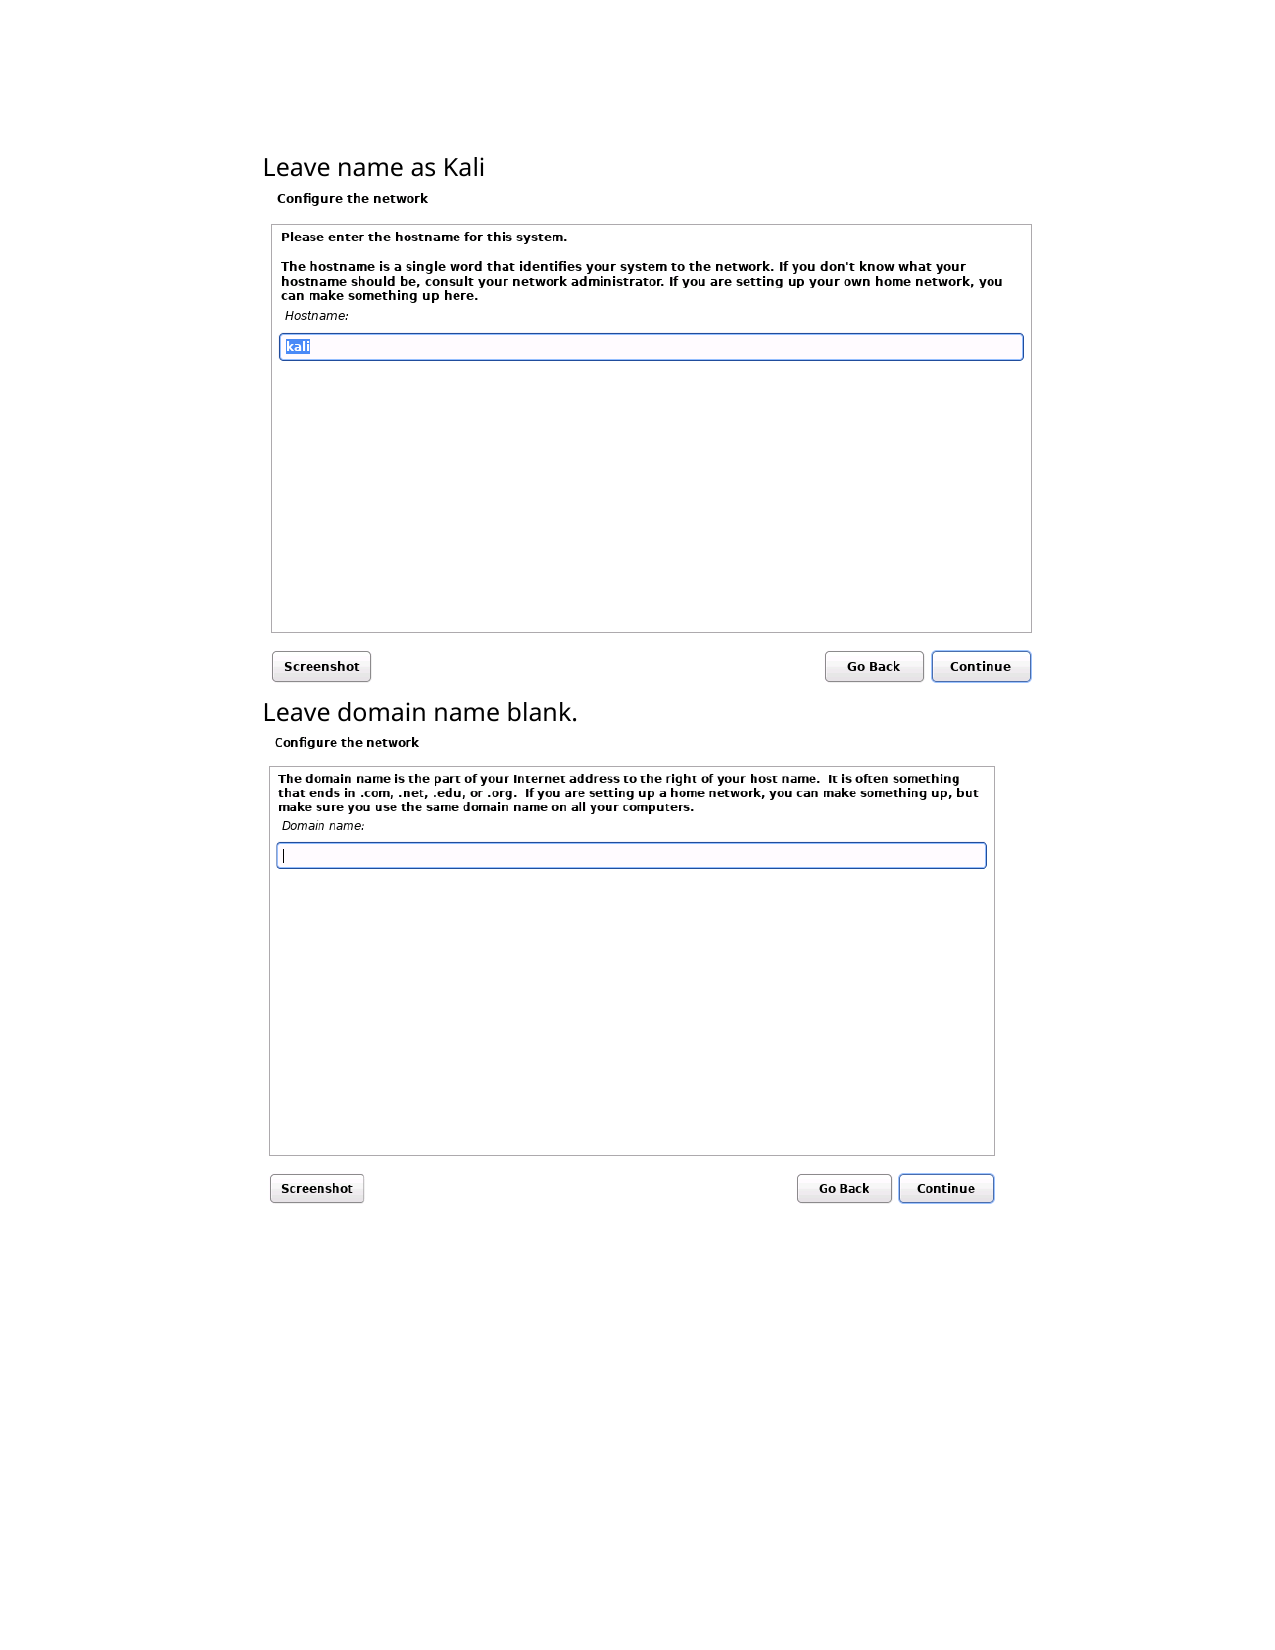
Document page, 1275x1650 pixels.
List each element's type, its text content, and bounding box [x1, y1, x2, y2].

picture [262, 733, 999, 1212]
picture [262, 187, 1039, 691]
list Leave domain name blank. [262, 694, 1125, 729]
